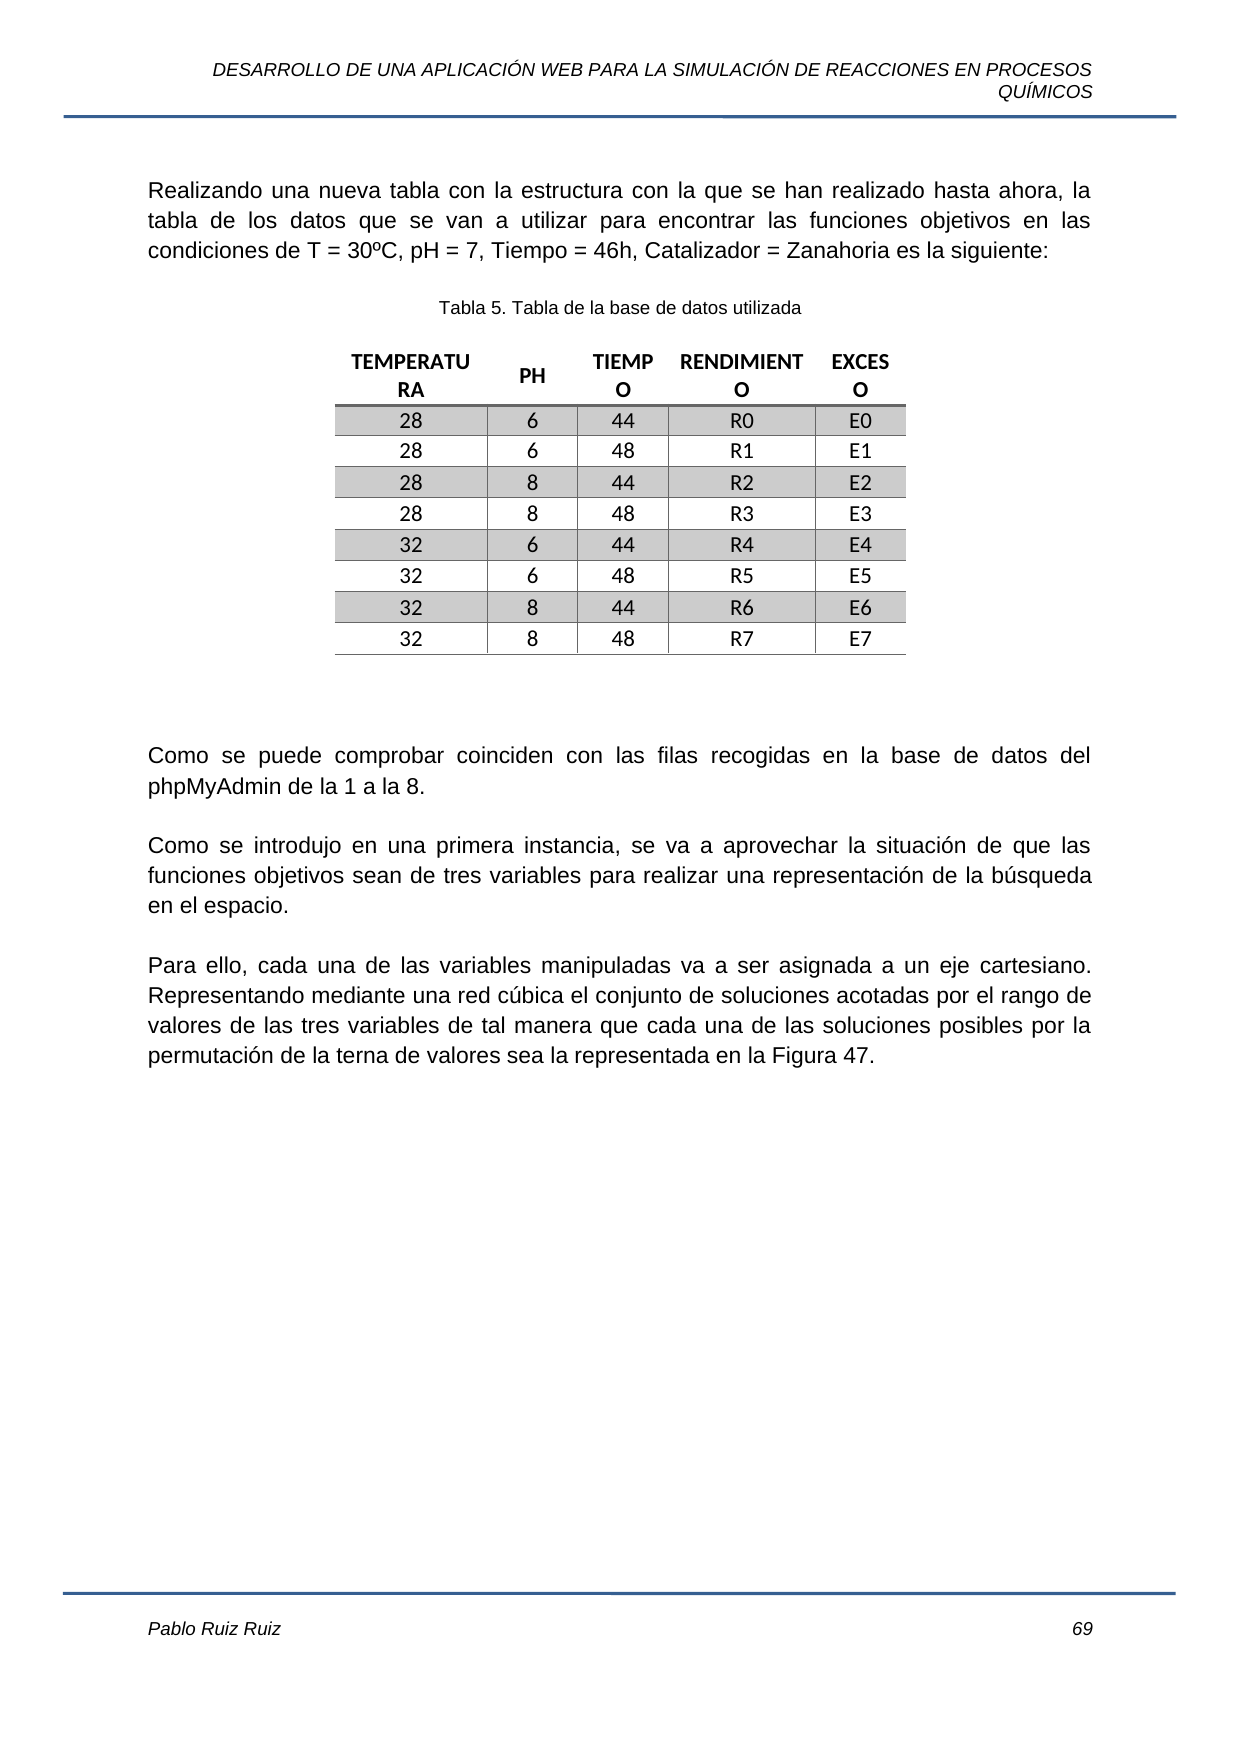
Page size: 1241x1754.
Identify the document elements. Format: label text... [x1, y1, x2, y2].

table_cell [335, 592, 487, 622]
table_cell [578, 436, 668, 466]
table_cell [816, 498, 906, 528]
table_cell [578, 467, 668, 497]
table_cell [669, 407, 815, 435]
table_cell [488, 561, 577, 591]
text Tabla 5. Tabla de la base de datos utilizada [148, 297, 1092, 318]
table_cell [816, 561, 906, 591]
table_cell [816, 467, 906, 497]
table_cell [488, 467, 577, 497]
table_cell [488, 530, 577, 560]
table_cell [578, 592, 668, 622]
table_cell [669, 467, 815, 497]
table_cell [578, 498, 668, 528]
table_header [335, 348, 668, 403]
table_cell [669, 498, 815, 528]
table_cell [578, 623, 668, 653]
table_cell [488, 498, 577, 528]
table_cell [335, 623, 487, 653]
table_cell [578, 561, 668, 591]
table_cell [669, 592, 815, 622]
text Realizando una nueva tabla con la estructura con la que se han realizado hasta ahora, la tabla de los datos que se van a utilizar para encontrar las funciones objetivos en las condiciones de T = 30ºC, pH = 7, Tiempo = 46h, Catalizador = Zanahoria es la siguiente: [148, 177, 1092, 264]
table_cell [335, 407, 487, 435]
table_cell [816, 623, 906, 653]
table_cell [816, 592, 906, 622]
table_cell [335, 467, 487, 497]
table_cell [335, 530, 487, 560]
text Como se puede comprobar coinciden con las filas recogidas en la base de datos del phpMyAdmin de la 1 a la 8. [148, 742, 1092, 799]
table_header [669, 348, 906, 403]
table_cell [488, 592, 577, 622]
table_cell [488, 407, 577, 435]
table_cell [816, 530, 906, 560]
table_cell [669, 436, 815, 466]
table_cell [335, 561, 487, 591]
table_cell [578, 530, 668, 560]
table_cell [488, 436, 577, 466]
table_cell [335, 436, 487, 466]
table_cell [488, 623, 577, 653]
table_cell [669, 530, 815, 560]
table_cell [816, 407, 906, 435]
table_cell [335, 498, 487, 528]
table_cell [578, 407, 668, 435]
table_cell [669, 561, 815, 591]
text Para ello, cada una de las variables manipuladas va a ser asignada a un eje cartesiano. Representando mediante una red cúbica el conjunto de soluciones acotadas por el rango de valores de las tres variables de tal manera que cada una de las soluciones posibles por la permutación de la terna de valores sea la representada en la Figura 47. [148, 952, 1092, 1069]
text Como se introdujo en una primera instancia, se va a aprovechar la situación de que las funciones objetivos sean de tres variables para realizar una representación de la búsqueda en el espacio. [148, 832, 1092, 919]
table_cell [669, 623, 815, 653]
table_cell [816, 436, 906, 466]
